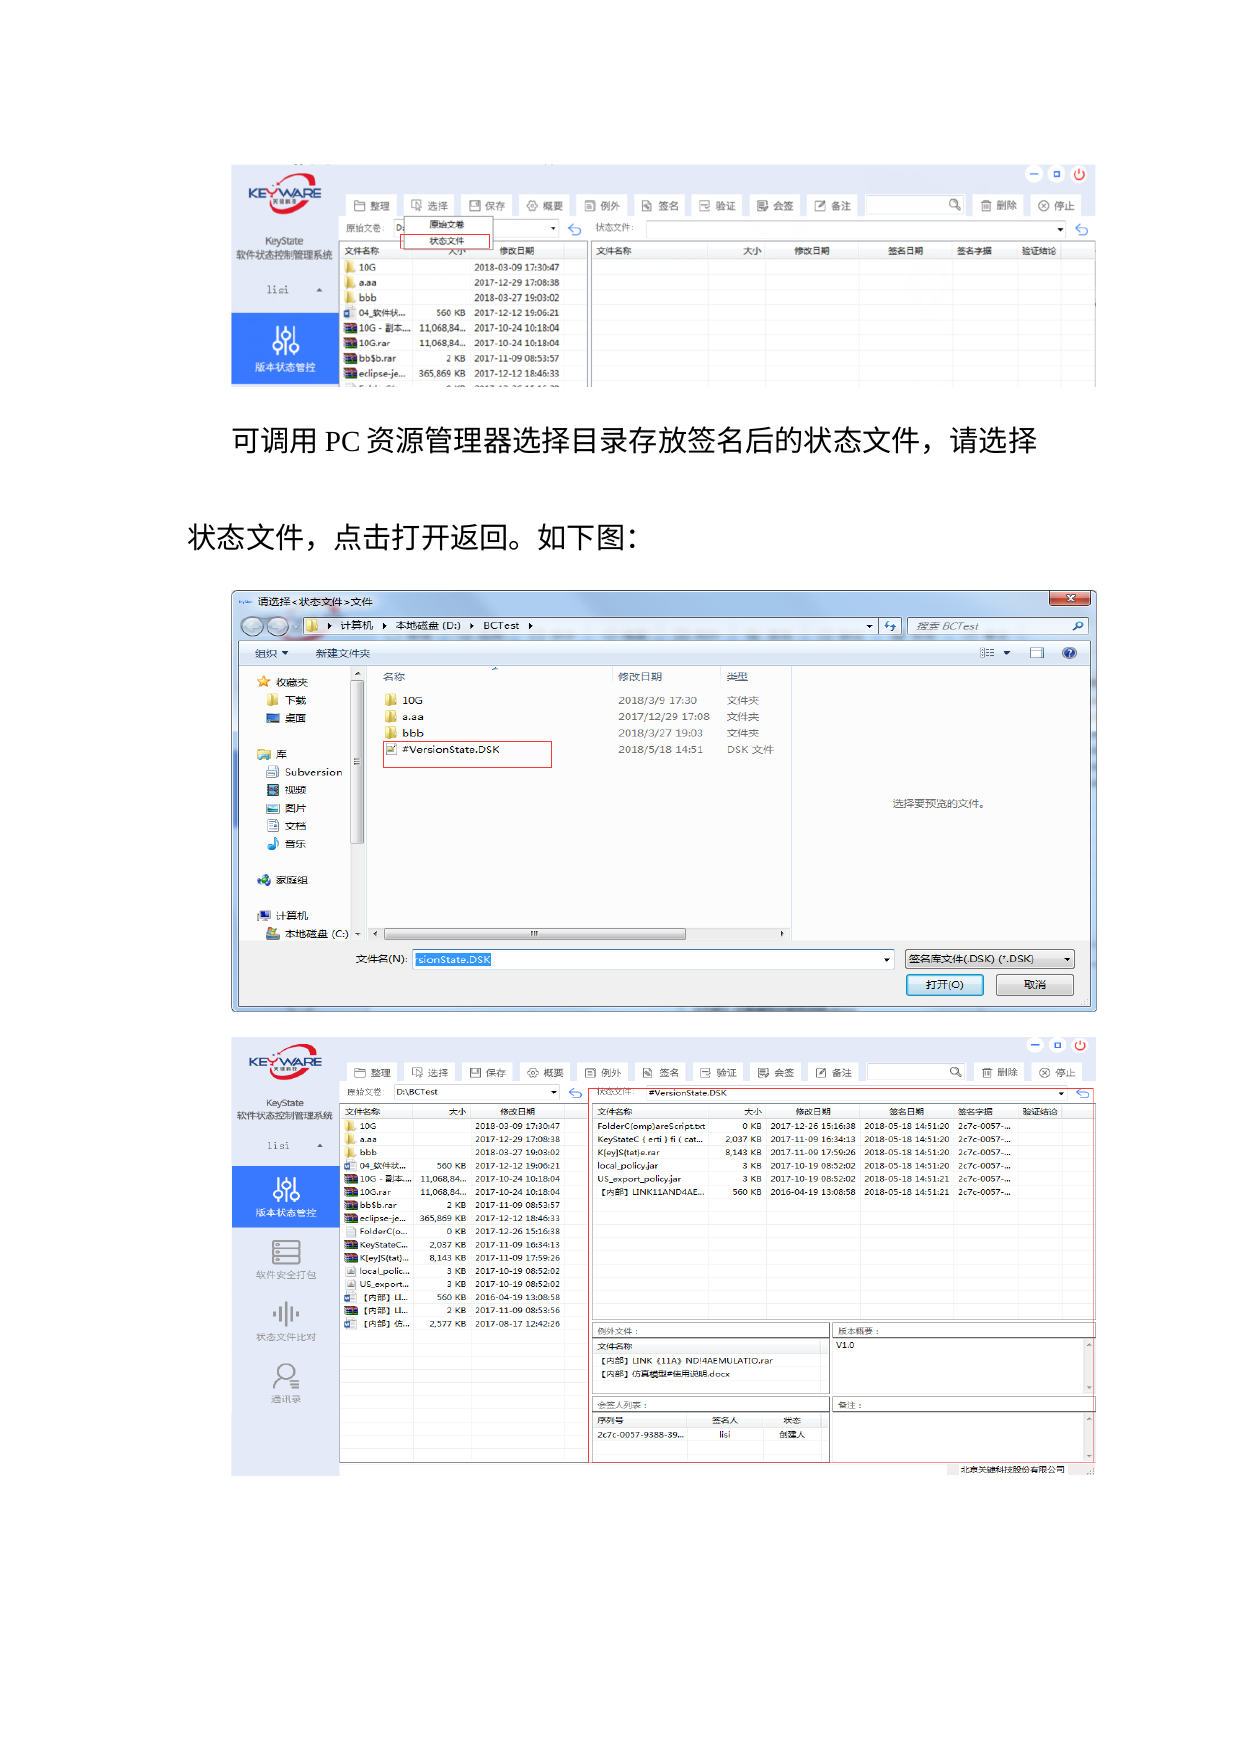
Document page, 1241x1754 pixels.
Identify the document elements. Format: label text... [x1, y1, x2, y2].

picture [231, 1037, 1096, 1476]
picture [231, 590, 1097, 1012]
text 可调用PC资源管理器选择目录存放签名后的状态文件，请选择状态文件，点击打开返回。如下图： [187, 406, 1053, 569]
picture [231, 164, 1096, 387]
